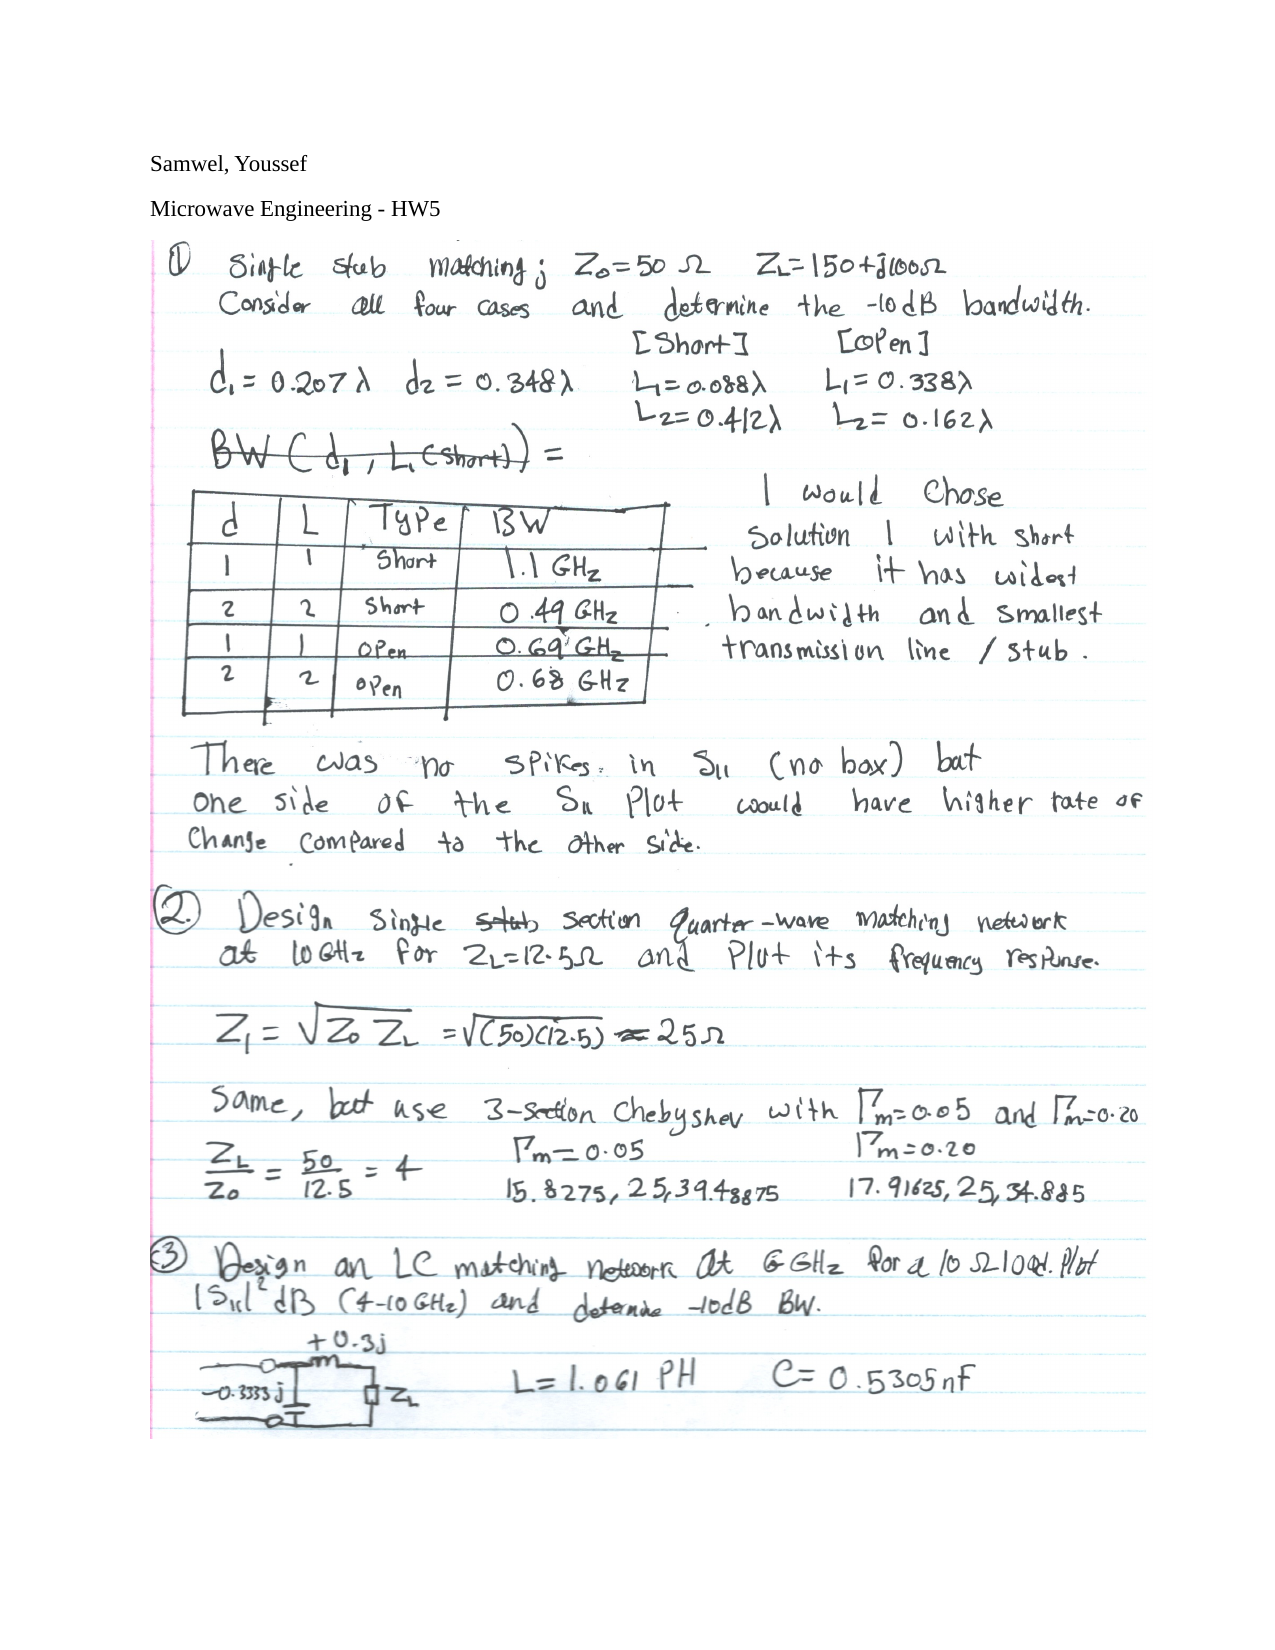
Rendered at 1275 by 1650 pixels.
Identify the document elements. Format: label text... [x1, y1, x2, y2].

text Microwave Engineering - HW5 [150, 195, 1125, 221]
picture [150, 240, 1153, 1439]
text Samwel, Youssef [150, 150, 1125, 176]
